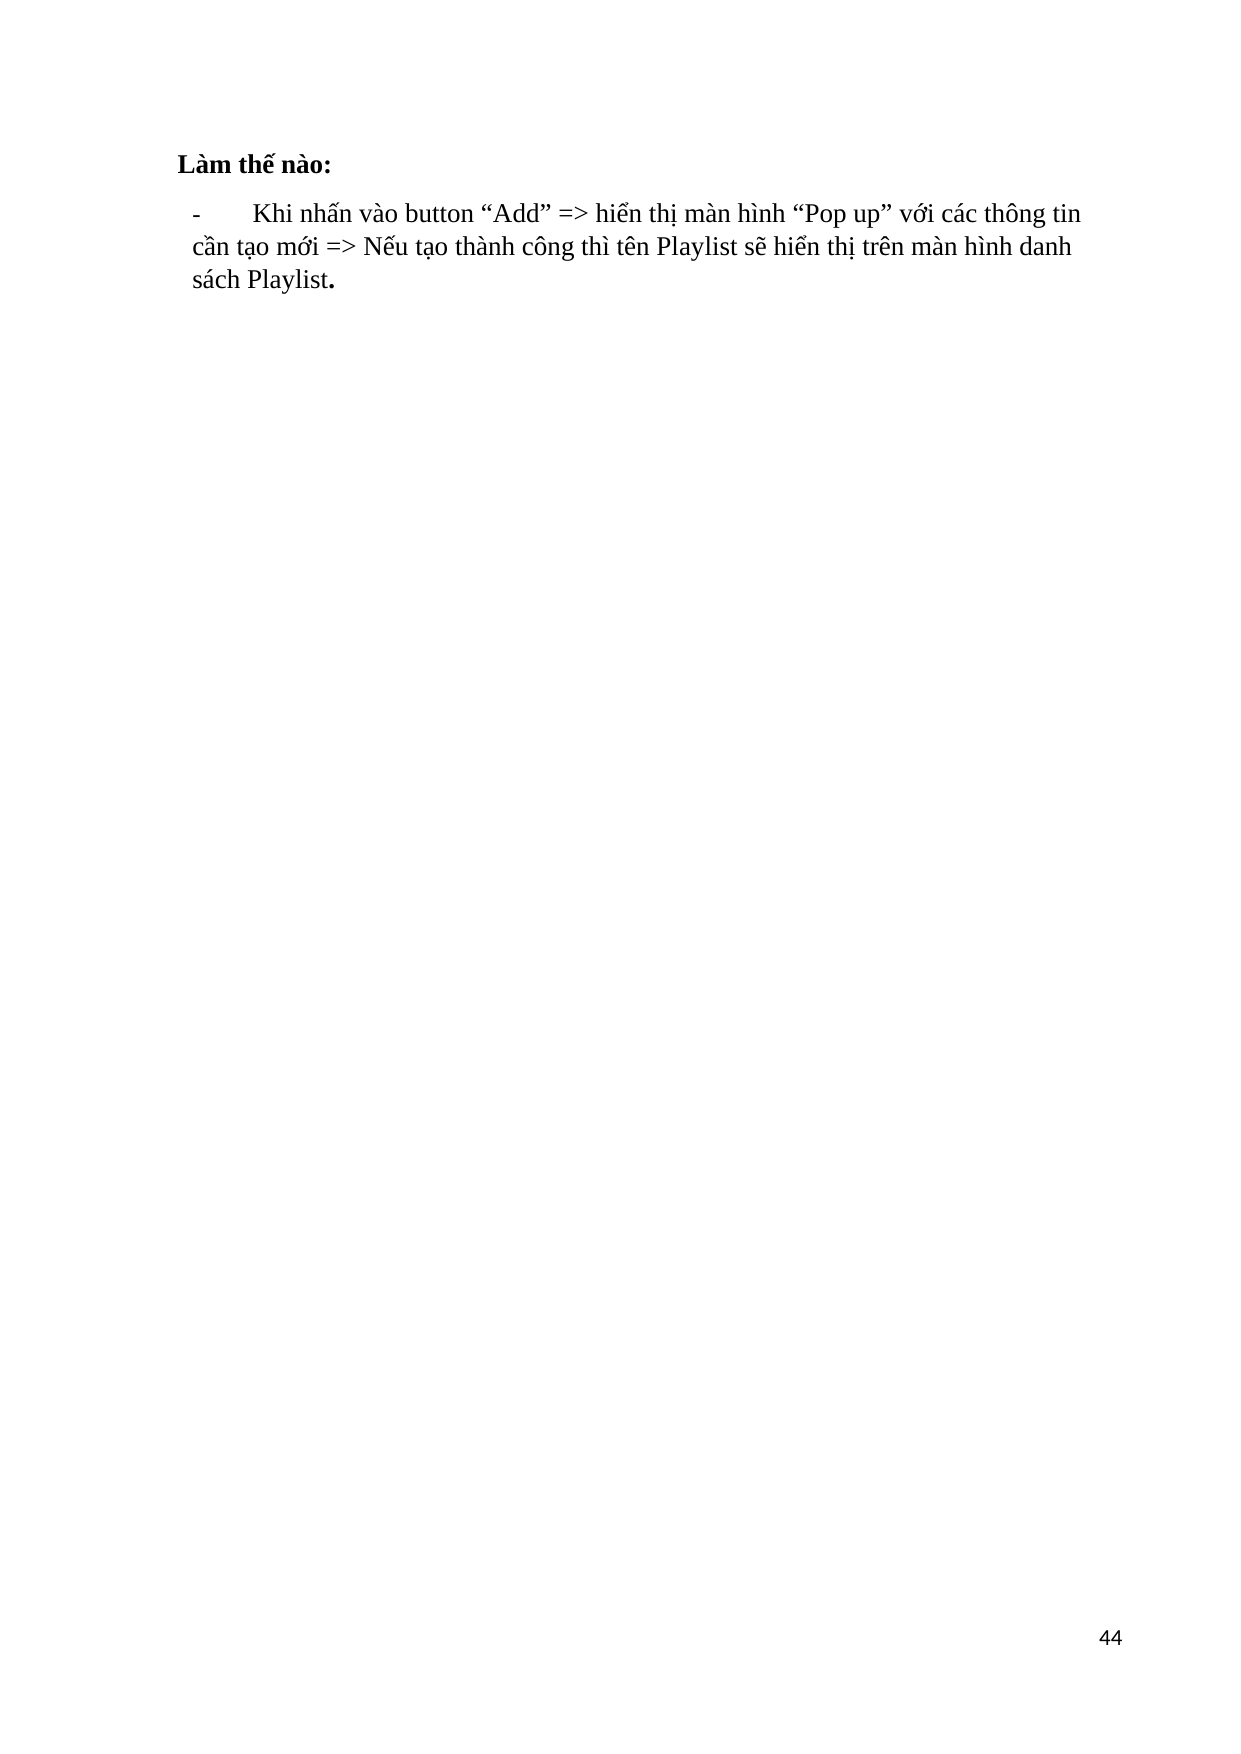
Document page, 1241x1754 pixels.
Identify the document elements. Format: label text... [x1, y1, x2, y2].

list Khi nhấn vào button “Add” => hiển thị màn hình “Pop up” với các thông tin cần tạo mới => Nếu tạo thành công thì tên Playlist sẽ hiển thị trên màn hình danh sách Playlist. [192, 197, 1122, 294]
text Làm thế nào: [177, 148, 1122, 179]
